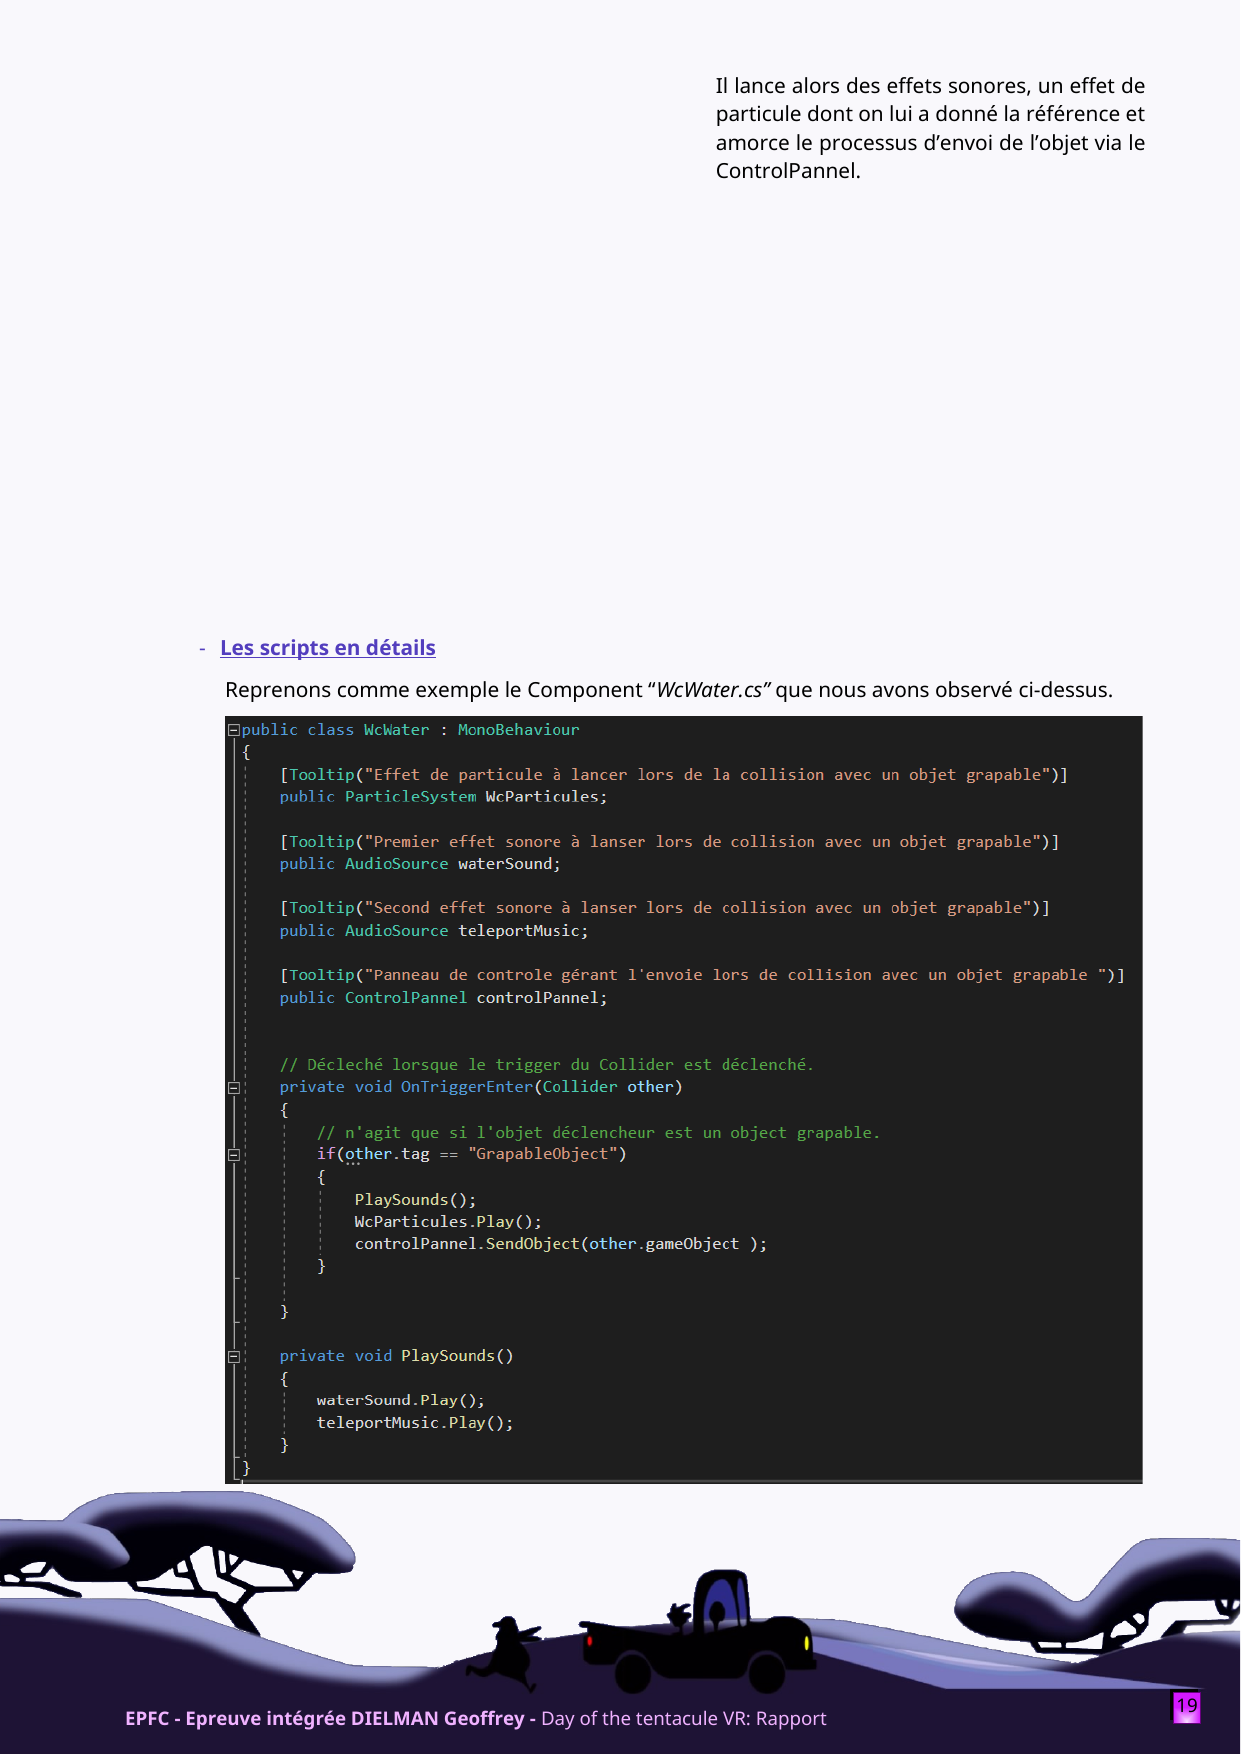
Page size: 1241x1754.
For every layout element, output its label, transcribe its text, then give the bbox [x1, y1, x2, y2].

picture [0, 716, 1241, 1754]
subtitle Les scripts en détails [199, 633, 1146, 661]
text Il lance alors des effets sonores, un effet de particule dont on lui a donné la référence et amorce le processus d’envoi de l’objet via le ControlPannel. [716, 71, 1146, 185]
text Reprenons comme exemple le Component “WcWater.cs” que nous avons observé ci-dessus. [225, 675, 1146, 704]
